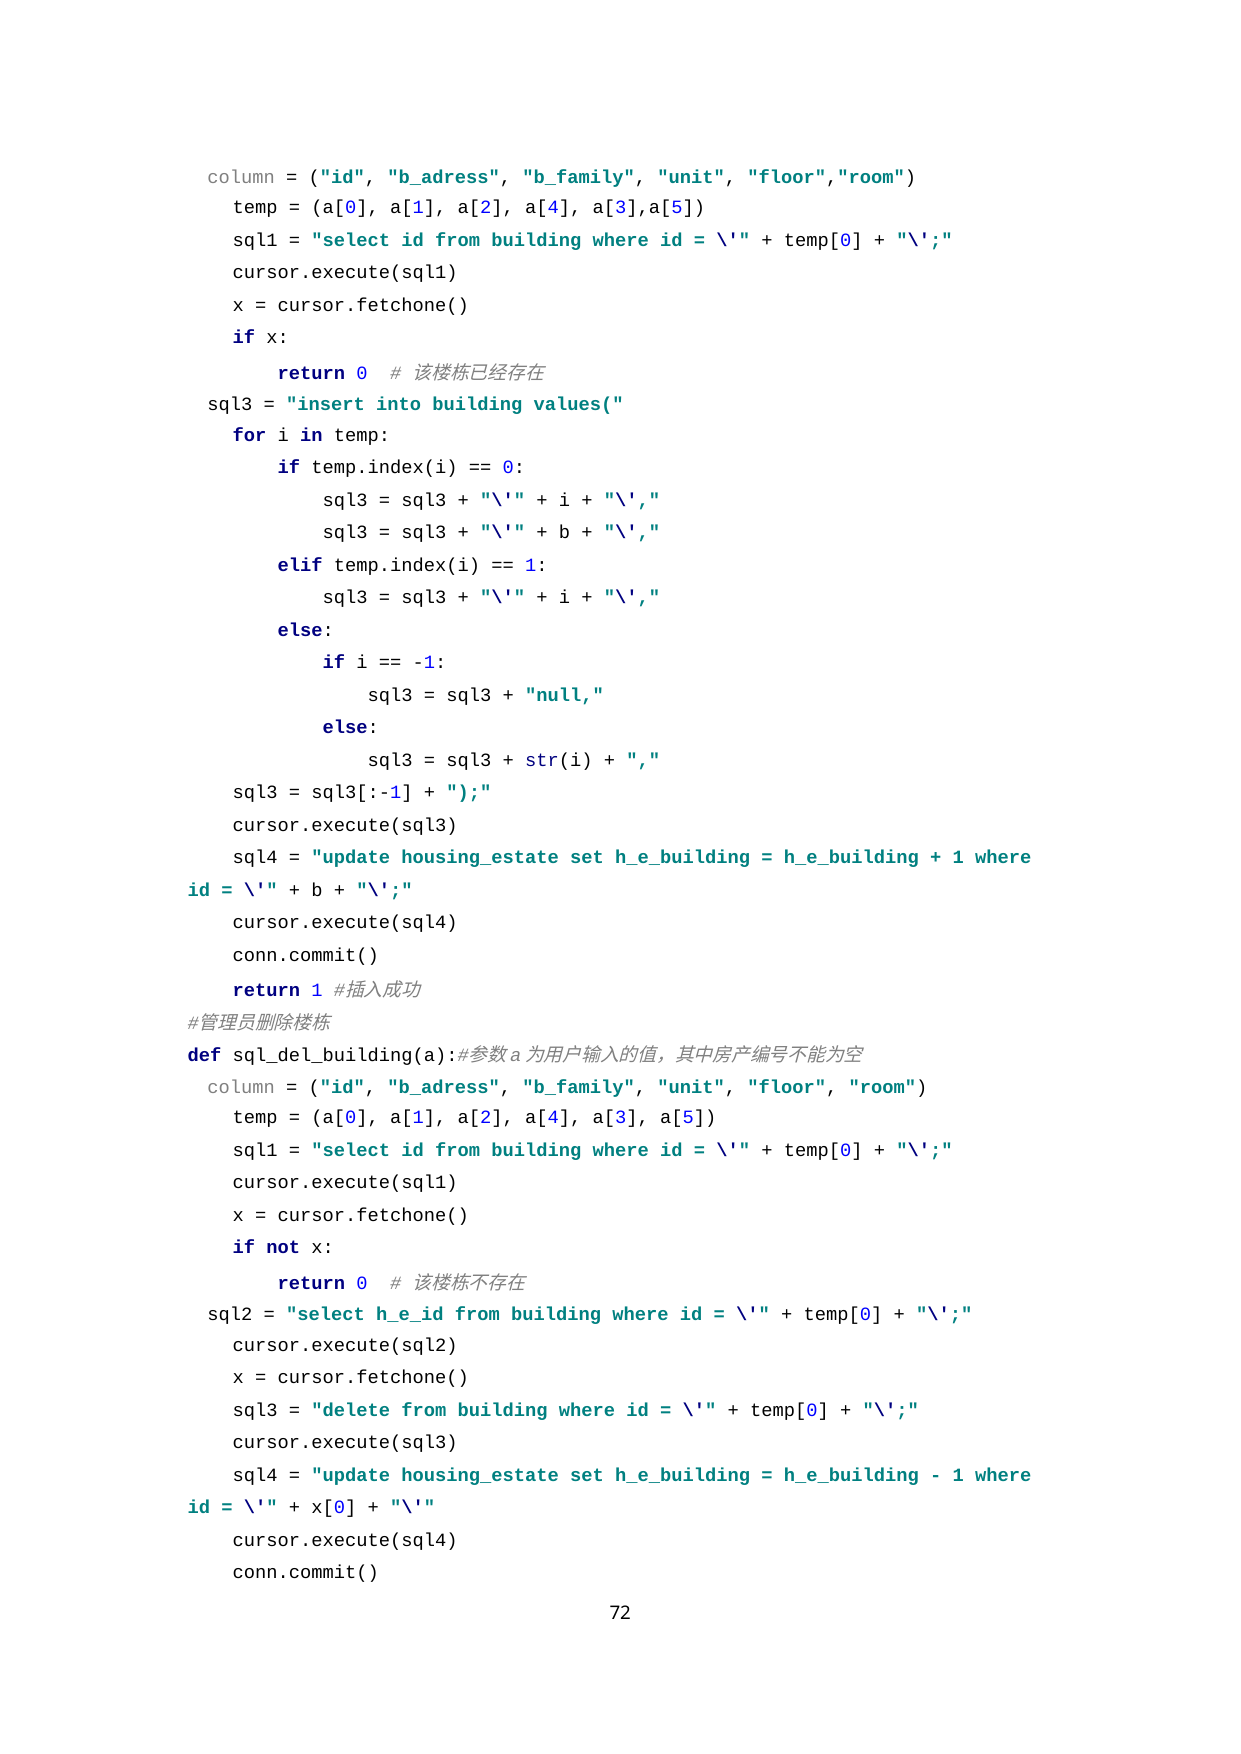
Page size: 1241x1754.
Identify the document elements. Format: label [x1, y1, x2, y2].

text [187, 160, 1053, 1590]
